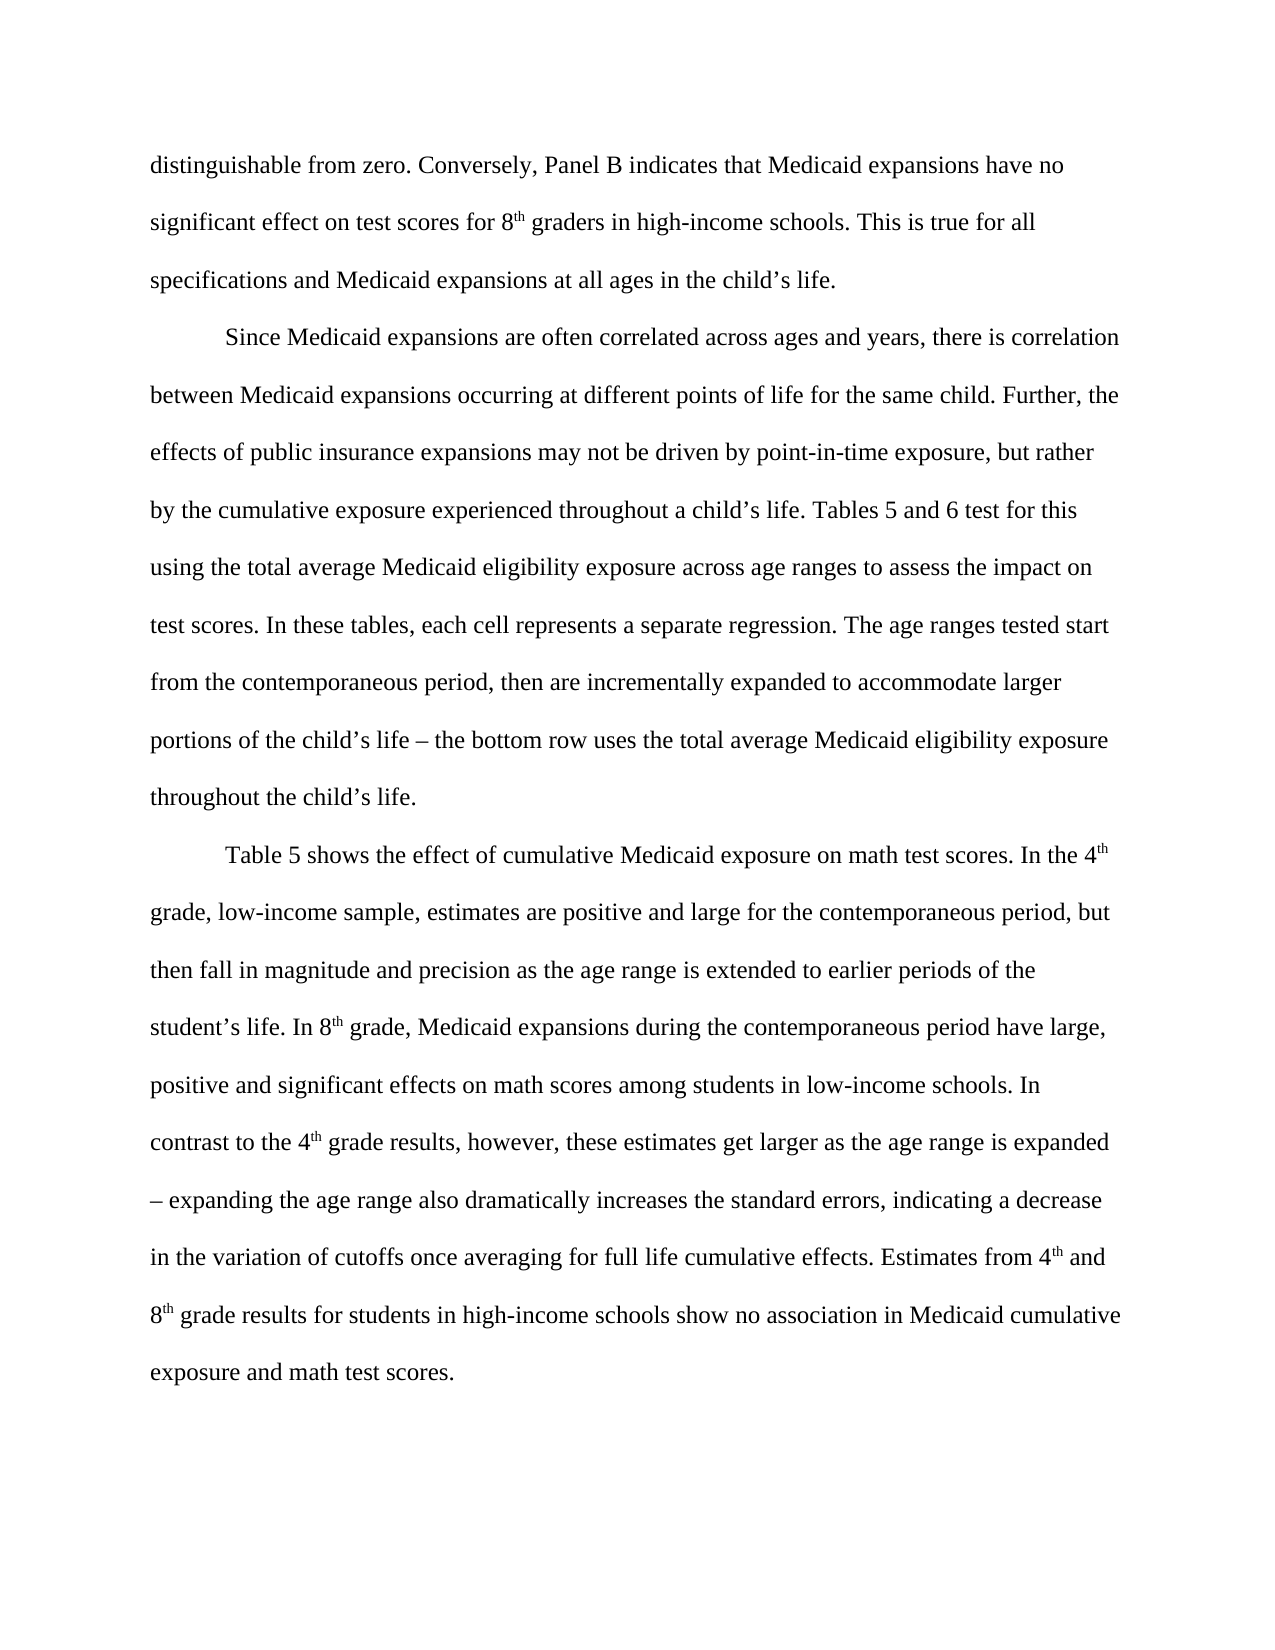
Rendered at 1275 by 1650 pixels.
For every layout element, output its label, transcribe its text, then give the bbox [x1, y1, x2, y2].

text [150, 150, 1125, 294]
text Table 5 shows the effect of cumulative Medicaid exposure on math test scores. In the 4th grade, low-income sample, estimates are positive and large for the contemporaneous period, but then fall in magnitude and precision as the age range is extended to earlier periods of the student’s life. In 8th grade, Medicaid expansions during the contemporaneous period have large, positive and significant effects on math scores among students in low-income schools. In contrast to the 4th grade results, however, these estimates get larger as the age range is expanded – expanding the age range also dramatically increases the standard errors, indicating a decrease in the variation of cutoffs once averaging for full life cumulative effects. Estimates from 4th and 8th grade results for students in high-income schools show no association in Medicaid cumulative exposure and math test scores. [150, 840, 1125, 1386]
text Since Medicaid expansions are often correlated across ages and years, there is correlation between Medicaid expansions occurring at different points of life for the same child. Further, the effects of public insurance expansions may not be driven by point-in-time exposure, but rather by the cumulative exposure experienced throughout a child’s life. Tables 5 and 6 test for this using the total average Medicaid eligibility exposure across age ranges to assess the impact on test scores. In these tables, each cell represents a separate regression. The age ranges tested start from the contemporaneous period, then are incrementally expanded to accommodate larger portions of the child’s life – the bottom row uses the total average Medicaid eligibility exposure throughout the child’s life. [150, 322, 1125, 811]
